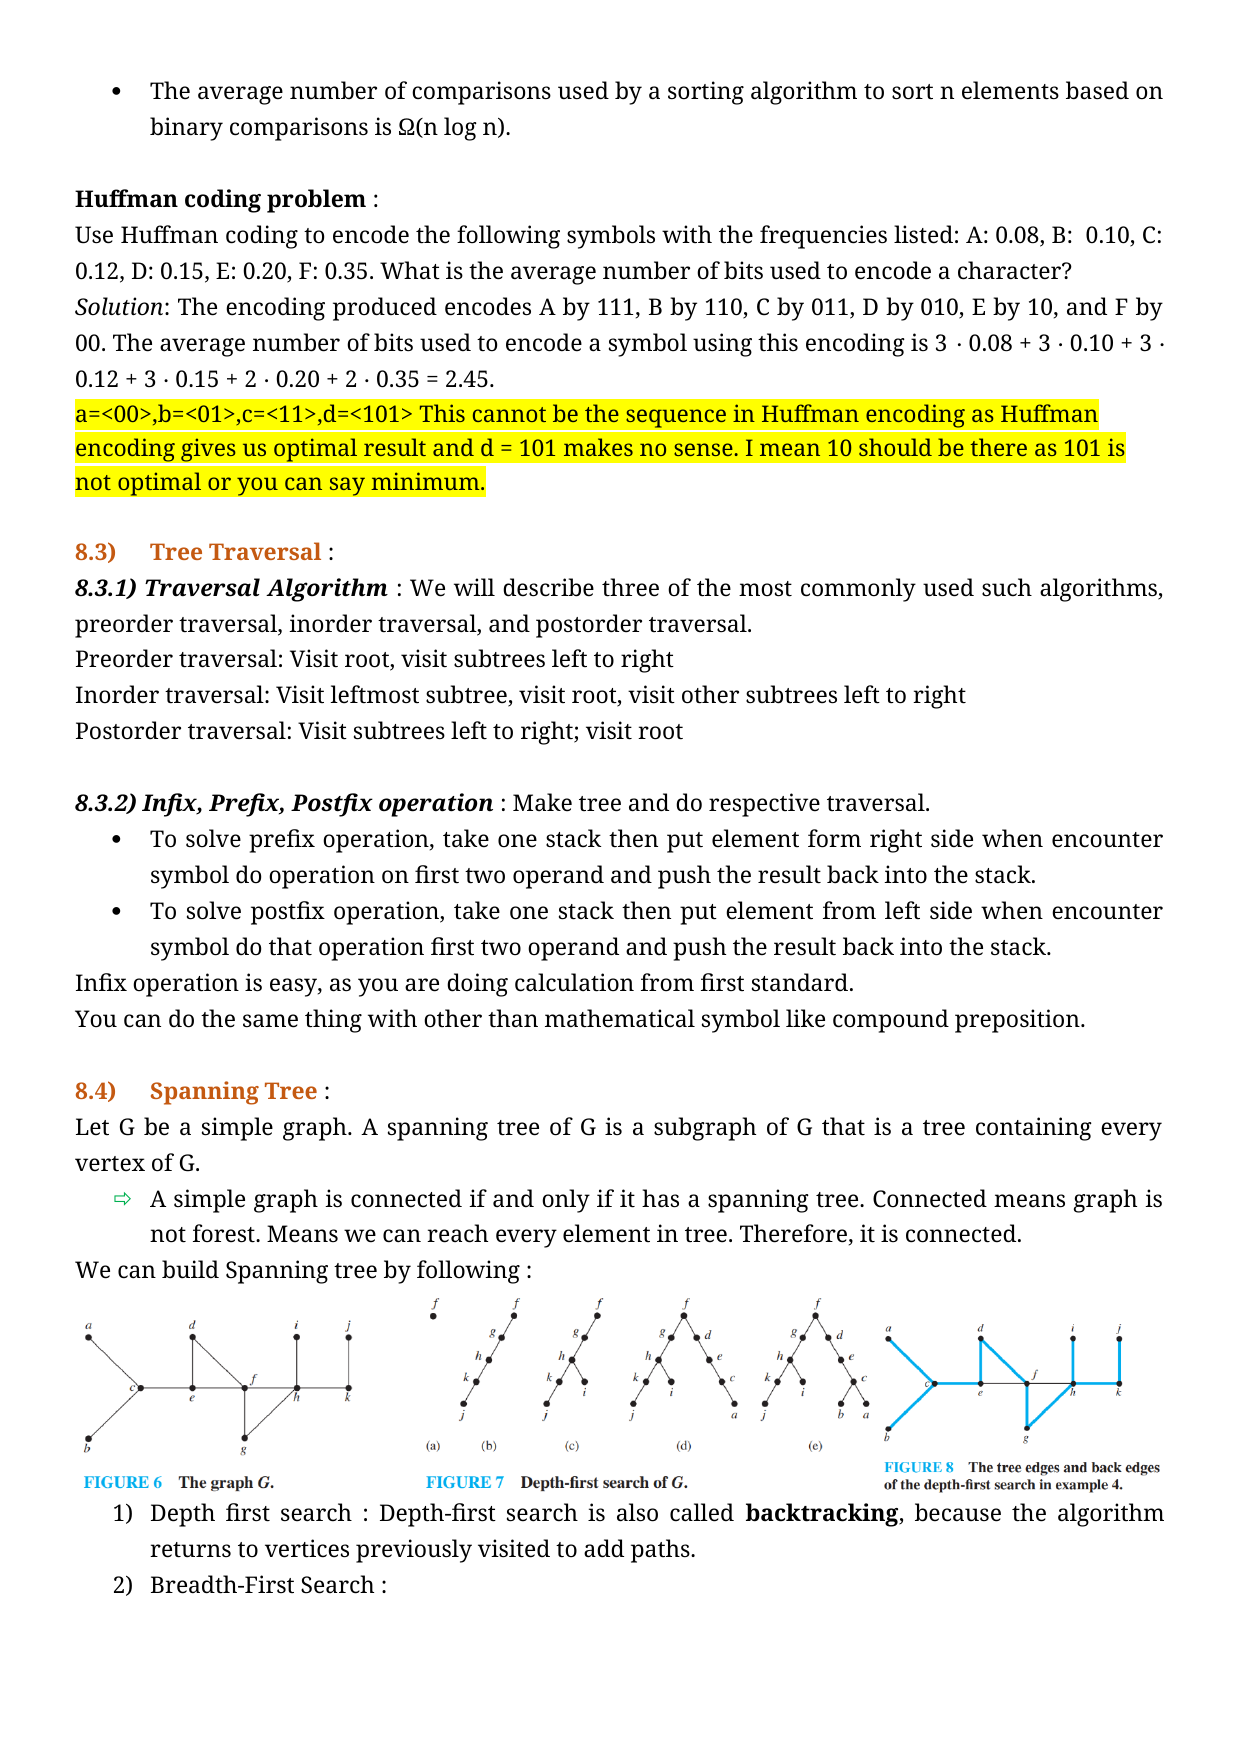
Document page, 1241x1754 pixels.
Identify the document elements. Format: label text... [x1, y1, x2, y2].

list Breadth-First Search : [112, 1569, 1165, 1600]
list Depth first search : Depth-first search is also called backtracking, because the algorithm returns to vertices previously visited to add paths. [112, 1497, 1165, 1564]
text Solution: The encoding produced encodes A by 111, B by 110, C by 011, D by 010, E by 10, and F by 00. The average number of bits used to encode a symbol using this encoding is 3 ⋅ 0.08 + 3 ⋅ 0.10 + 3 ⋅ 0.12 + 3 ⋅ 0.15 + 2 ⋅ 0.20 + 2 ⋅ 0.35 = 2.45. [75, 291, 1165, 394]
picture [75, 1290, 1162, 1493]
list Spanning Tree : [75, 1075, 1165, 1106]
text Let G be a simple graph. A spanning tree of G is a subgraph of G that is a tree containing every vertex of G. [75, 1111, 1165, 1178]
text 8.3.1) Traversal Algorithm : We will describe three of the most commonly used such algorithms, preorder traversal, inorder traversal, and postorder traversal. [75, 572, 1165, 639]
list A simple graph is connected if and only if it has a spanning tree. Connected means graph is not forest. Means we can reach every element in tree. Therefore, it is connected. [112, 1182, 1165, 1250]
text 8.3.2) Infix, Prefix, Postfix operation : Make tree and do respective traversal. [75, 787, 1165, 818]
list Tree Traversal : [75, 536, 1165, 567]
text Inorder traversal: Visit leftmost subtree, visit root, visit other subtrees left to right [75, 679, 1165, 711]
text We can build Spanning tree by following : [75, 1254, 1165, 1286]
list To solve prefix operation, take one stack then put element form right side when encounter symbol do operation on first two operand and push the result back into the stack. [112, 823, 1165, 890]
text Infix operation is easy, as you are doing calculation from first standard. [75, 967, 1165, 998]
text Postorder traversal: Visit subtrees left to right; visit root [75, 715, 1165, 747]
text Preorder traversal: Visit root, visit subtrees left to right [75, 643, 1165, 675]
text You can do the same thing with other than mathematical symbol like compound preposition. [75, 1003, 1165, 1034]
text Use Huffman coding to encode the following symbols with the frequencies listed: A: 0.08, B: 0.10, C: 0.12, D: 0.15, E: 0.20, F: 0.35. What is the average number of bits used to encode a character? [75, 219, 1165, 286]
text a=<00>,b=<01>,c=<11>,d=<101> This cannot be the sequence in Huffman encoding as Huffman encoding gives us optimal result and d = 101 makes no sense. I mean 10 should be there as 101 is not optimal or you can say minimum. [75, 398, 1165, 497]
text Huffman coding problem : [75, 183, 1165, 214]
list The average number of comparisons used by a sorting algorithm to sort n elements based on binary comparisons is Ω(n log n). [112, 75, 1165, 142]
list To solve postfix operation, take one stack then put element from left side when encounter symbol do that operation first two operand and push the result back into the stack. [112, 895, 1165, 962]
